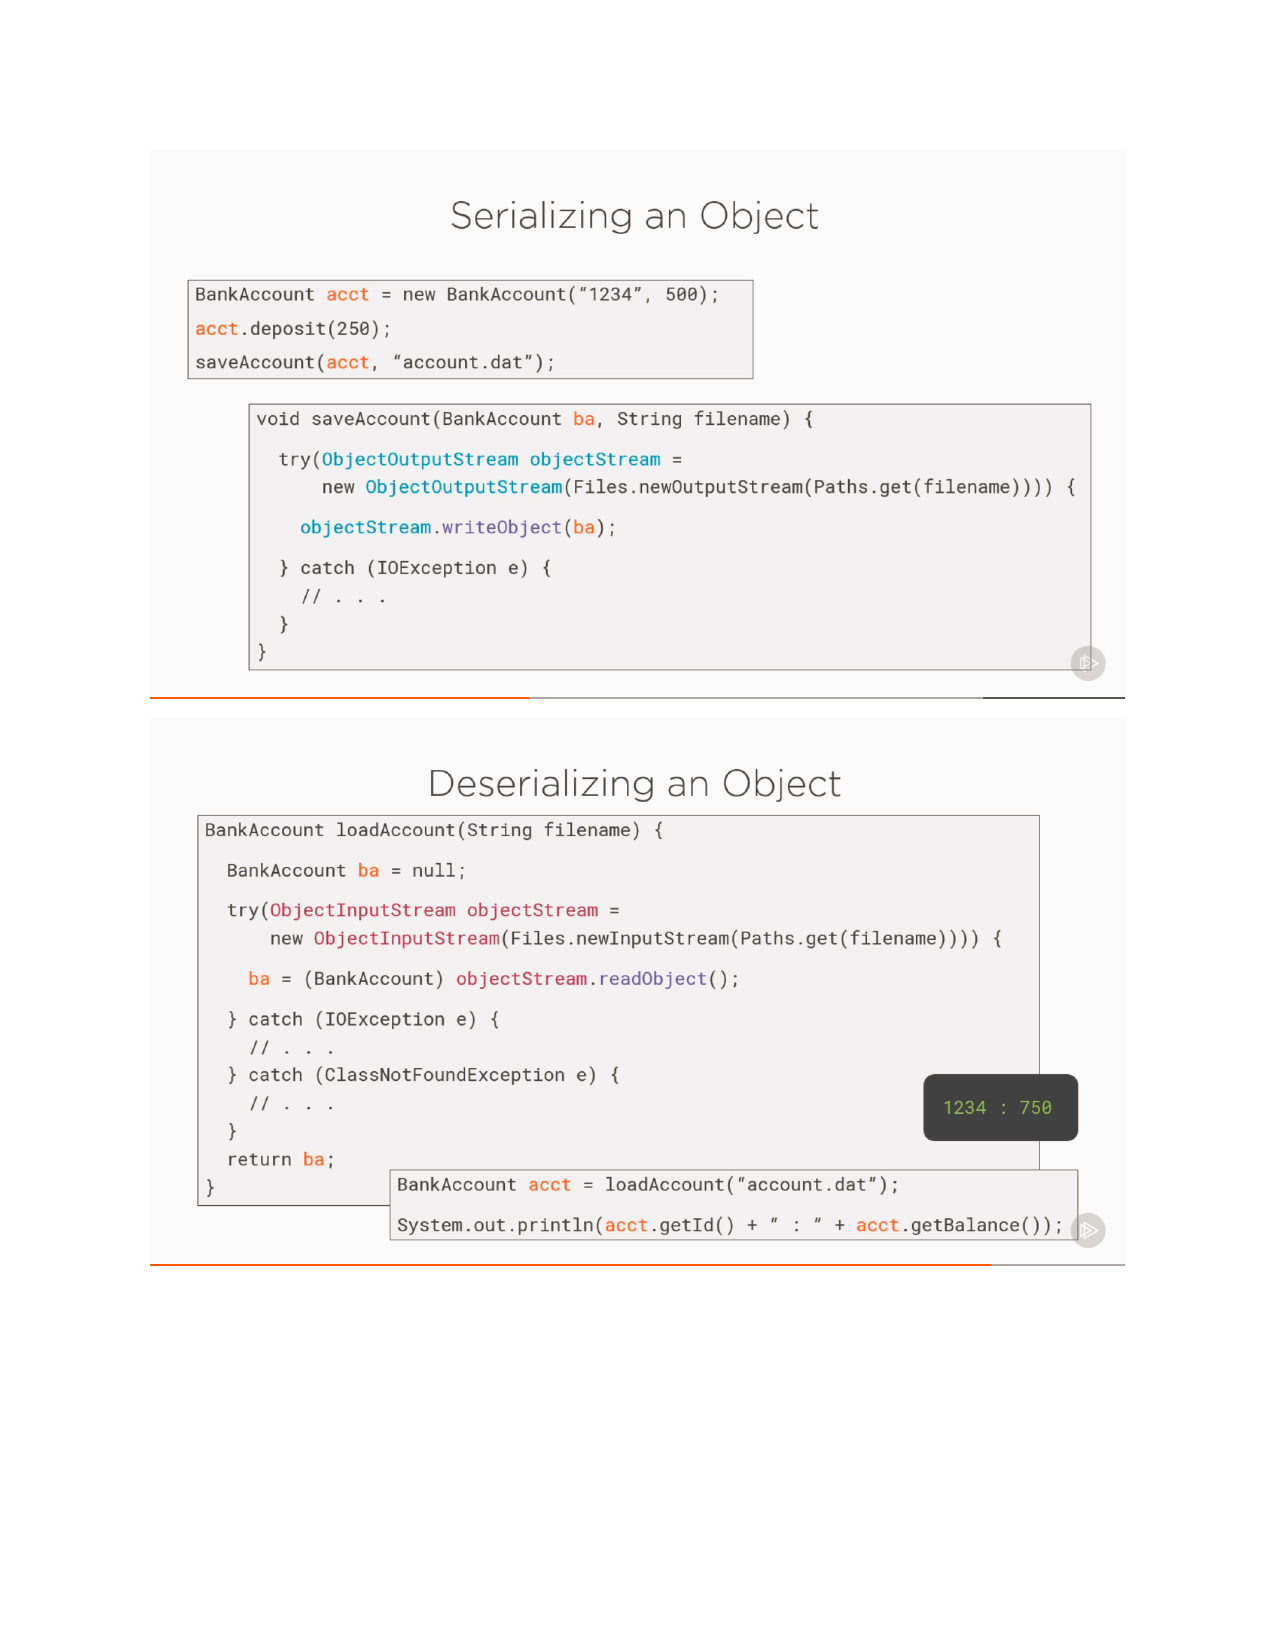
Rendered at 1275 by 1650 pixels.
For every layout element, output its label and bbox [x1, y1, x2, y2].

picture [150, 717, 1125, 1266]
picture [150, 150, 1125, 699]
